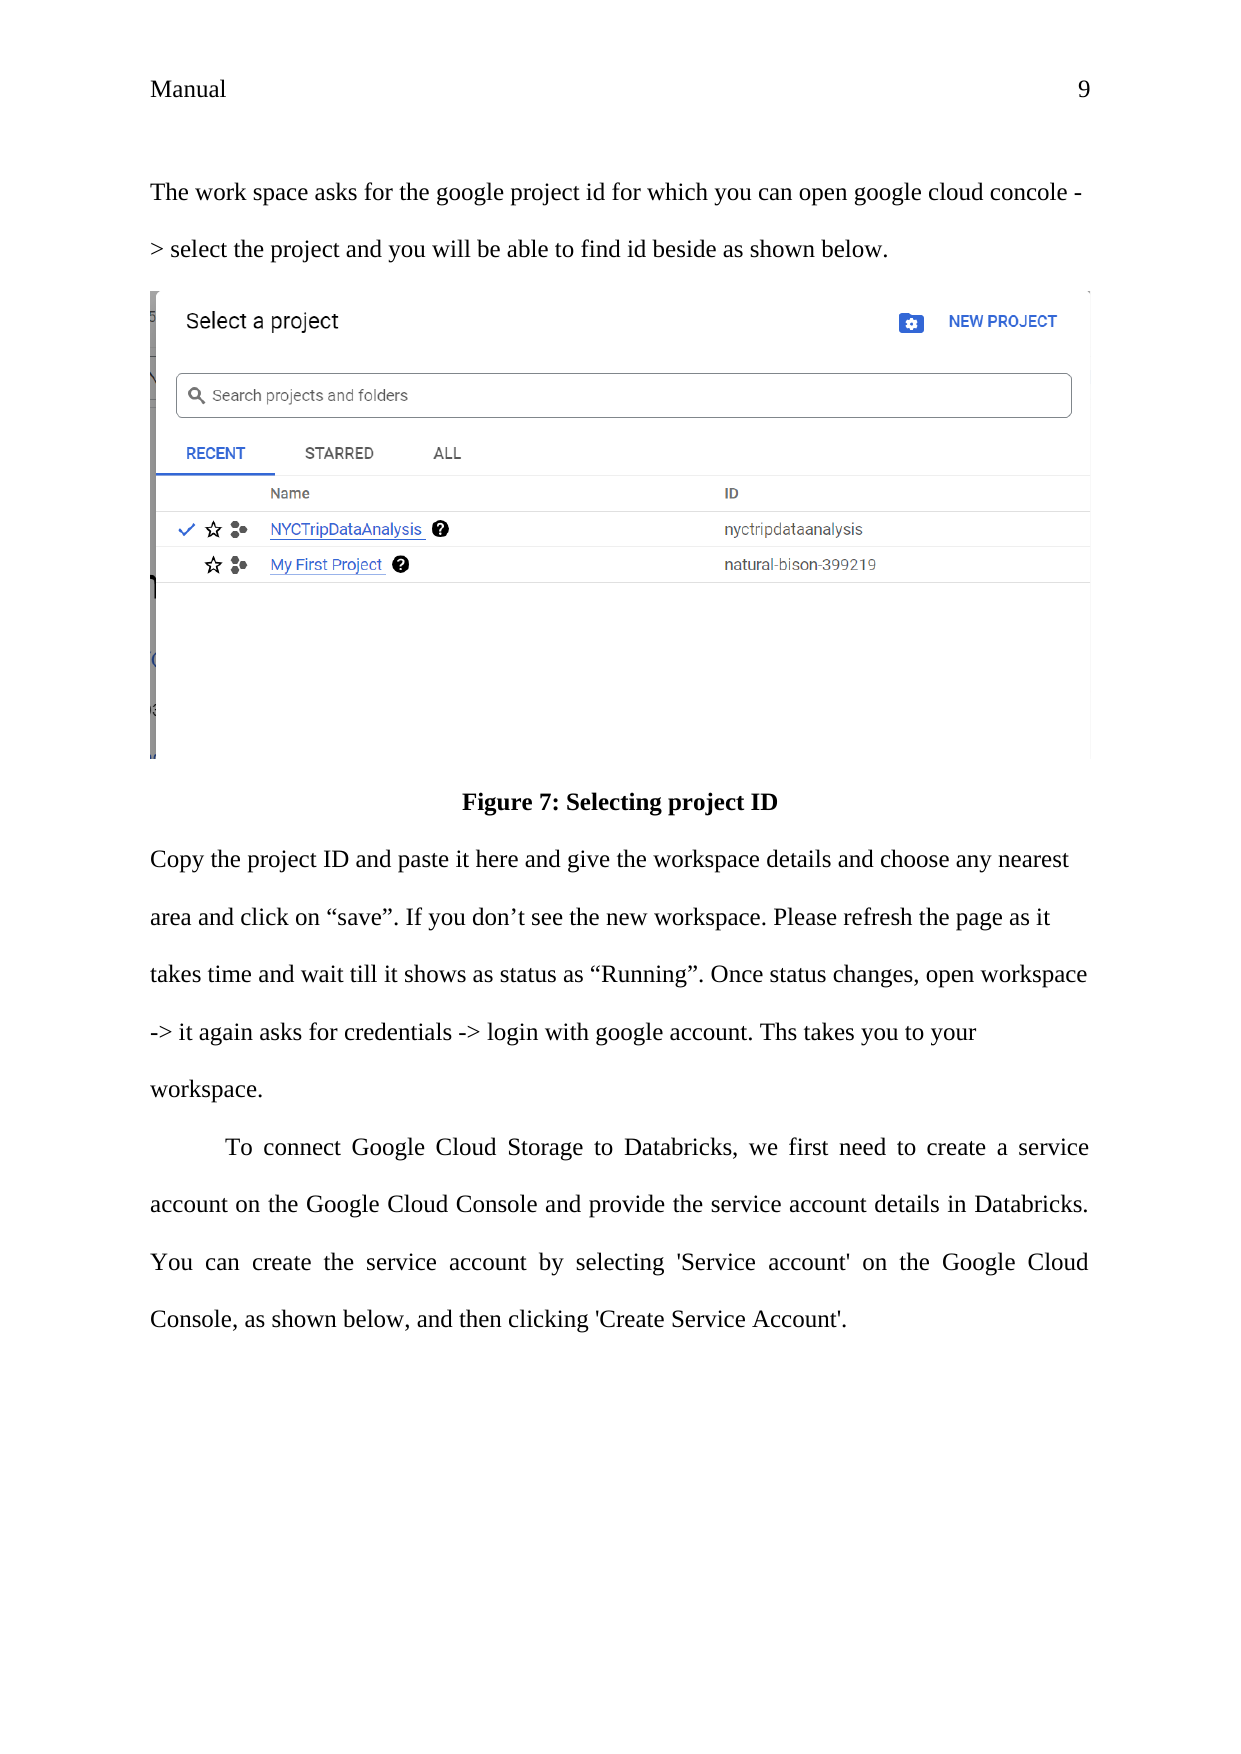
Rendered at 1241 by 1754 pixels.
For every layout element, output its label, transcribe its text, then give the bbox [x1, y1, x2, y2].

text Figure 7: Selecting project ID [150, 787, 1090, 816]
text Copy the project ID and paste it here and give the workspace details and choose any nearest area and click on “save”. If you don’t see the new workspace. Please refresh the page as it takes time and wait till it shows as status as “Running”. Once status changes, open workspace -> it again asks for credentials -> login with google account. Ths takes you to your workspace. [150, 844, 1090, 1103]
text To connect Google Cloud Storage to Databricks, we first need to create a service account on the Google Cloud Console and provide the service account details in Databricks. You can create the service account by selecting 'Service account' on the Google Cloud Console, as shown below, and then clicking 'Create Service Account'. [150, 1132, 1090, 1333]
picture [150, 291, 1091, 759]
text The work space asks for the google project id for which you can open google cloud concole -> select the project and you will be able to find id beside as shown below. [150, 177, 1090, 263]
